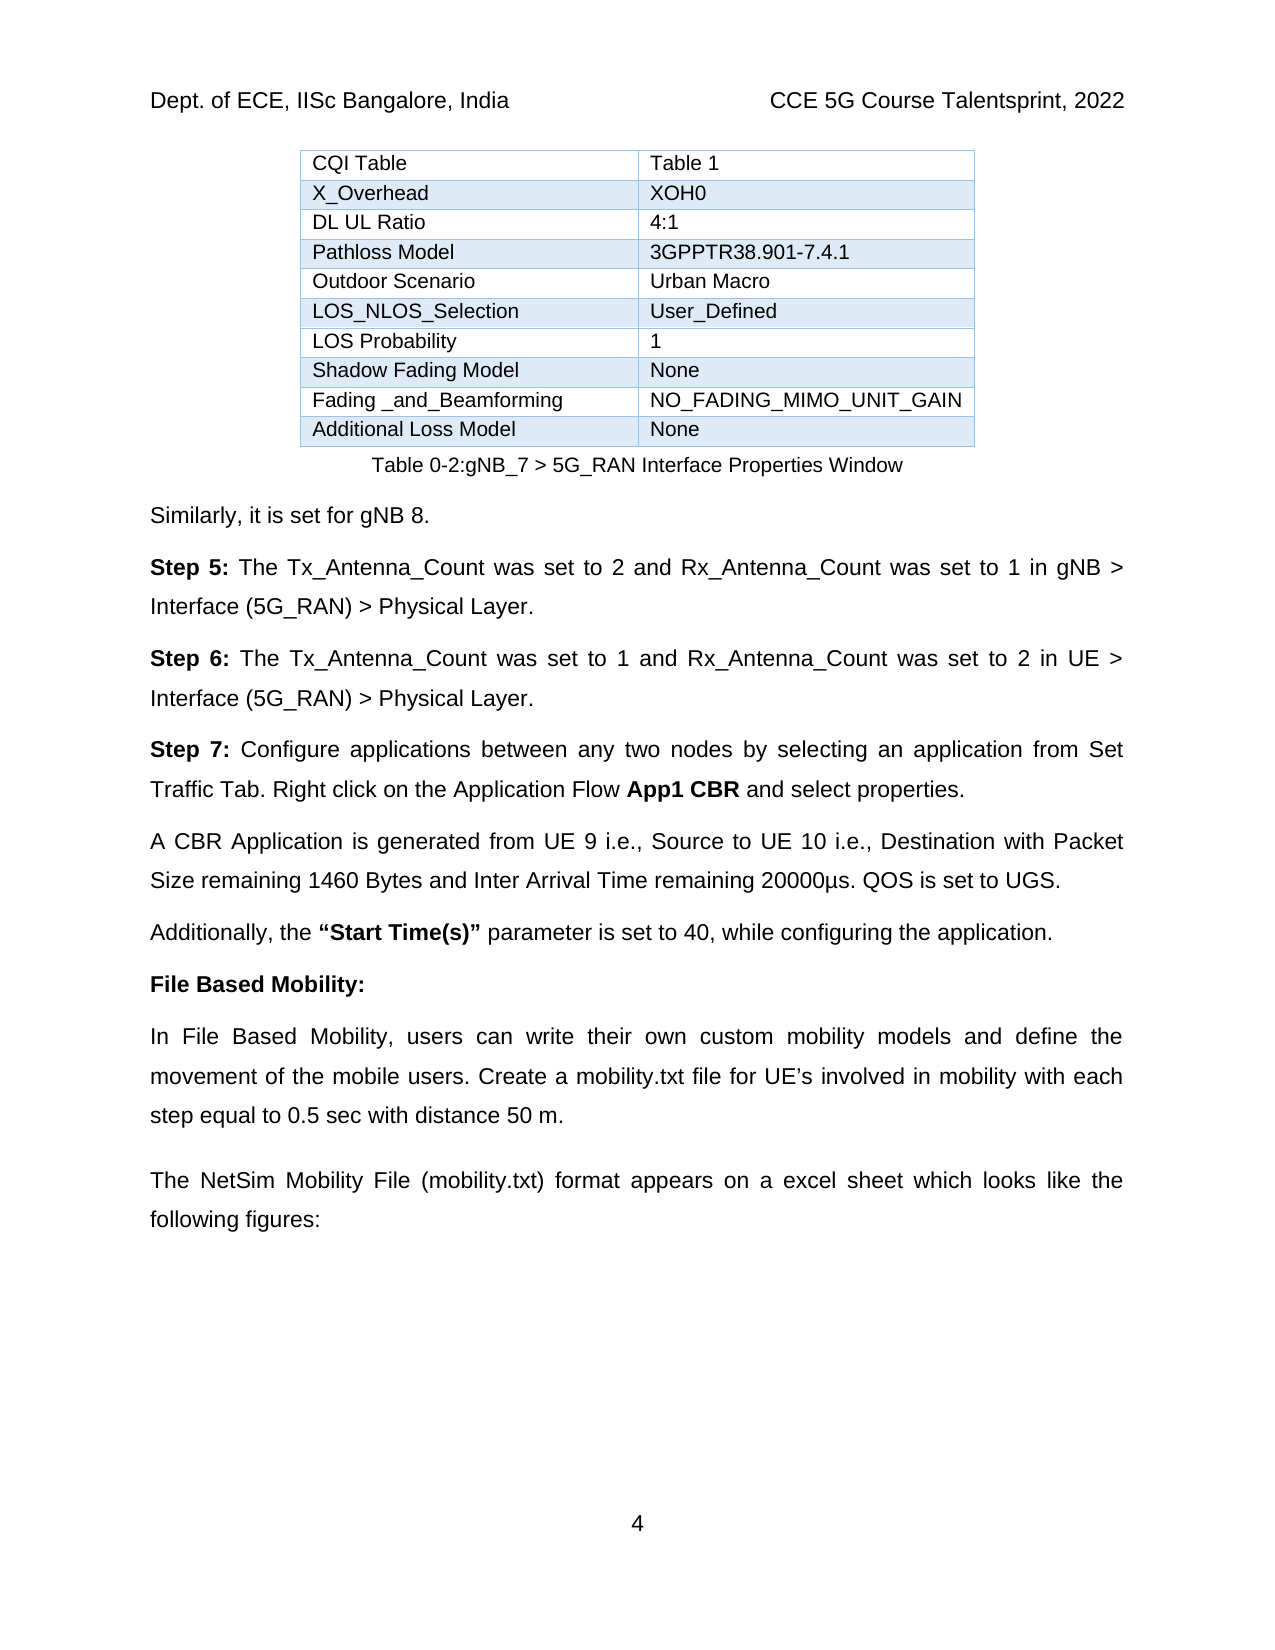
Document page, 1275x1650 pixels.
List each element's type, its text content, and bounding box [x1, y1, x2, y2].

text Additionally, the “Start Time(s)” parameter is set to 40, while configuring the application. [150, 919, 1124, 946]
text Similarly, it is set for gNB 8. [150, 502, 1124, 528]
text Table 0-2:gNB_7 > 5G_RAN Interface Properties Window [150, 453, 1124, 477]
table_cell Urban Macro [639, 269, 974, 298]
table_cell 3GPPTR38.901-7.4.1 [639, 240, 974, 268]
table_cell None [639, 358, 974, 387]
text In File Based Mobility, users can write their own custom mobility models and define the movement of the mobile users. Create a mobility.txt file for UE’s involved in mobility with each step equal to 0.5 sec with distance 50 m. [150, 1023, 1124, 1129]
text Step 6: The Tx_Antenna_Count was set to 1 and Rx_Antenna_Count was set to 2 in UE > Interface (5G_RAN) > Physical Layer. [150, 645, 1124, 711]
text A CBR Application is generated from UE 9 i.e., Source to UE 10 i.e., Destination with Packet Size remaining 1460 Bytes and Inter Arrival Time remaining 20000µs. QOS is set to UGS. [150, 828, 1124, 894]
text Step 7: Configure applications between any two nodes by selecting an application from Set Traffic Tab. Right click on the Application Flow App1 CBR and select properties. [150, 736, 1124, 802]
table_cell Shadow Fading Model [301, 358, 638, 387]
table_cell Table 1 [639, 151, 974, 179]
table_cell CQI Table [301, 151, 638, 179]
table_cell 1 [639, 329, 974, 357]
table_cell XOH0 [639, 181, 974, 209]
table_cell X_Overhead [301, 181, 638, 209]
table_cell Outdoor Scenario [301, 269, 638, 298]
table_cell NO_FADING_MIMO_UNIT_GAIN [639, 388, 974, 416]
table_cell Additional Loss Model [301, 417, 638, 446]
table_cell Pathloss Model [301, 240, 638, 268]
table_cell User_Defined [639, 299, 974, 327]
table_cell Fading _and_Beamforming [301, 388, 638, 416]
table_cell None [639, 417, 974, 446]
table_cell DL UL Ratio [301, 210, 638, 239]
text Step 5: The Tx_Antenna_Count was set to 2 and Rx_Antenna_Count was set to 1 in gNB > Interface (5G_RAN) > Physical Layer. [150, 553, 1124, 619]
table_cell LOS Probability [301, 329, 638, 357]
text File Based Mobility: [150, 971, 1124, 998]
table_cell 4:1 [639, 210, 974, 239]
text The NetSim Mobility File (mobility.txt) format appears on a excel sheet which looks like the following figures: [150, 1167, 1124, 1233]
table_cell LOS_NLOS_Selection [301, 299, 638, 327]
